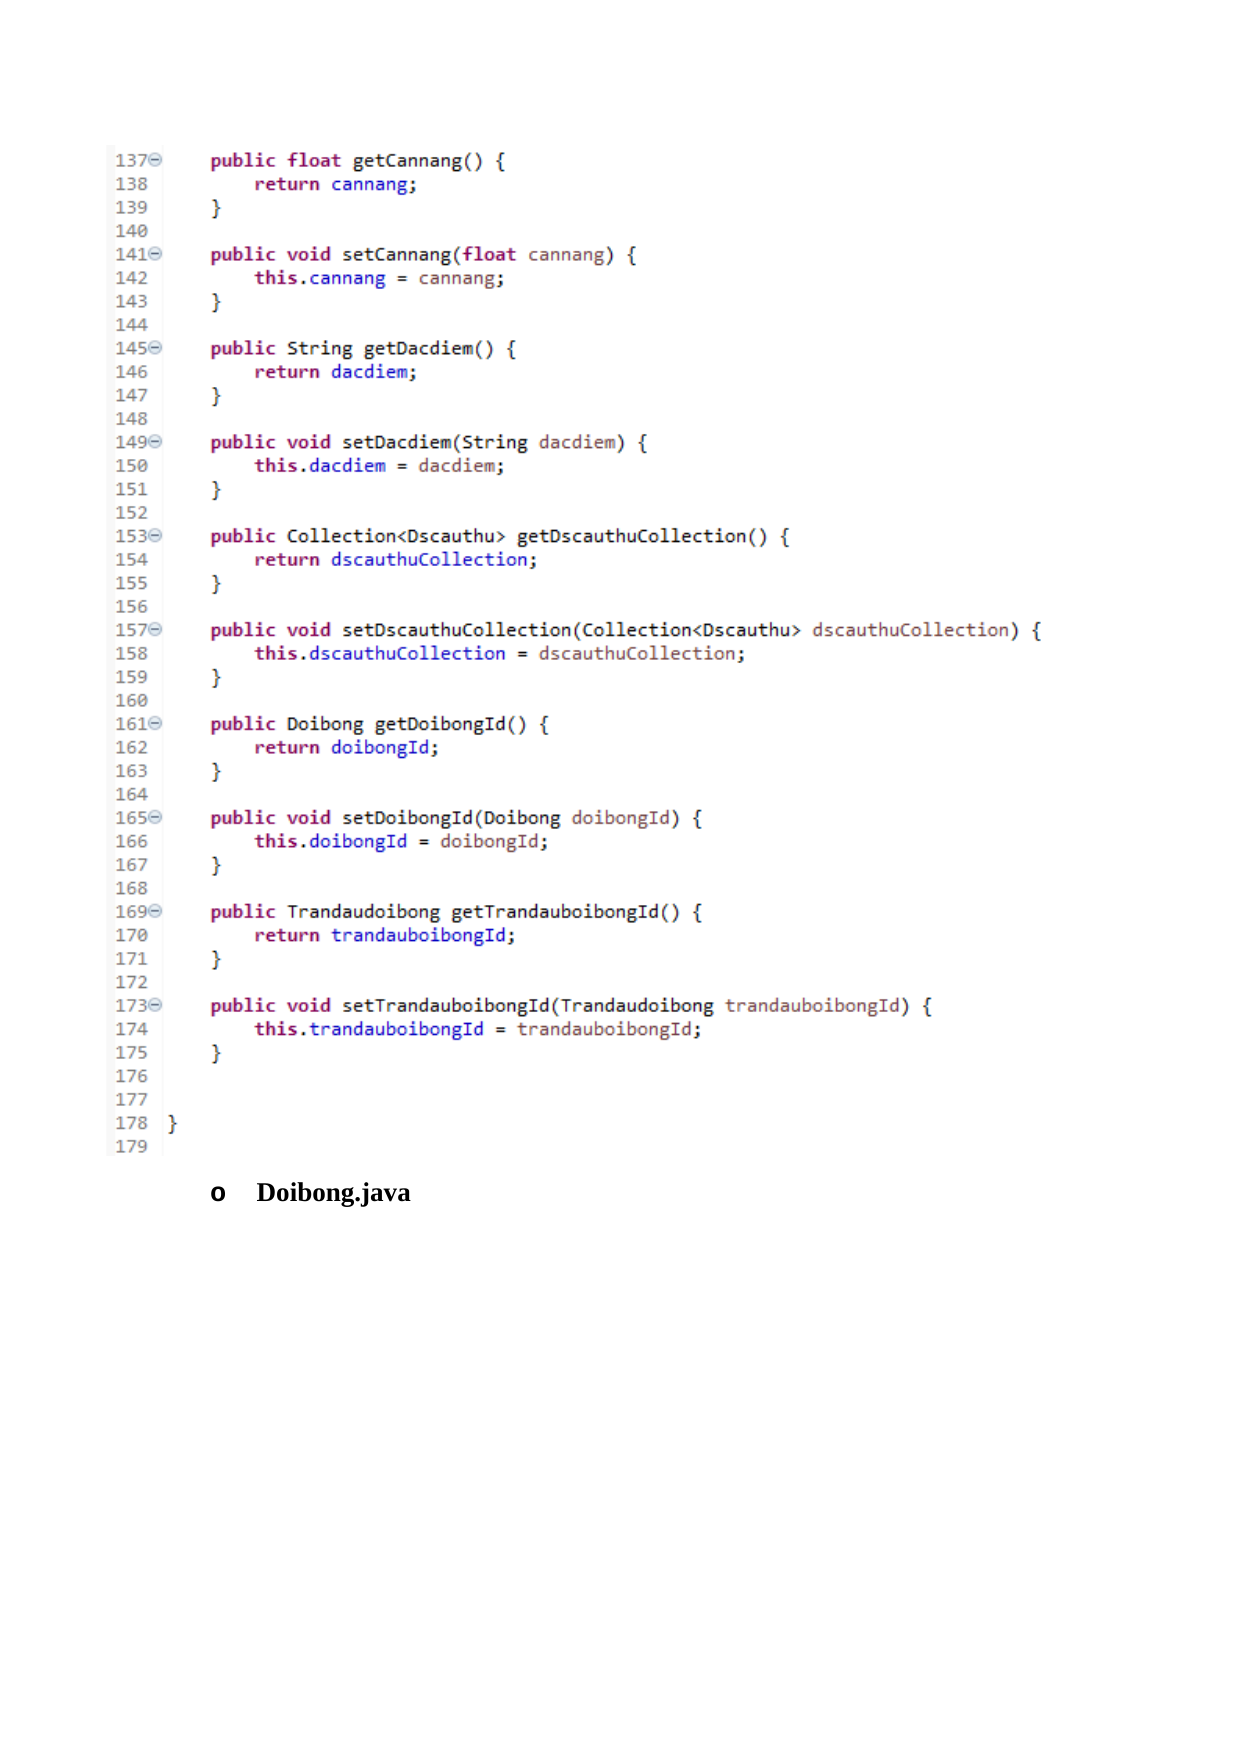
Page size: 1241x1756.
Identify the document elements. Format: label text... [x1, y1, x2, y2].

picture [106, 145, 1130, 1156]
list Doibong.java [181, 1176, 1052, 1209]
